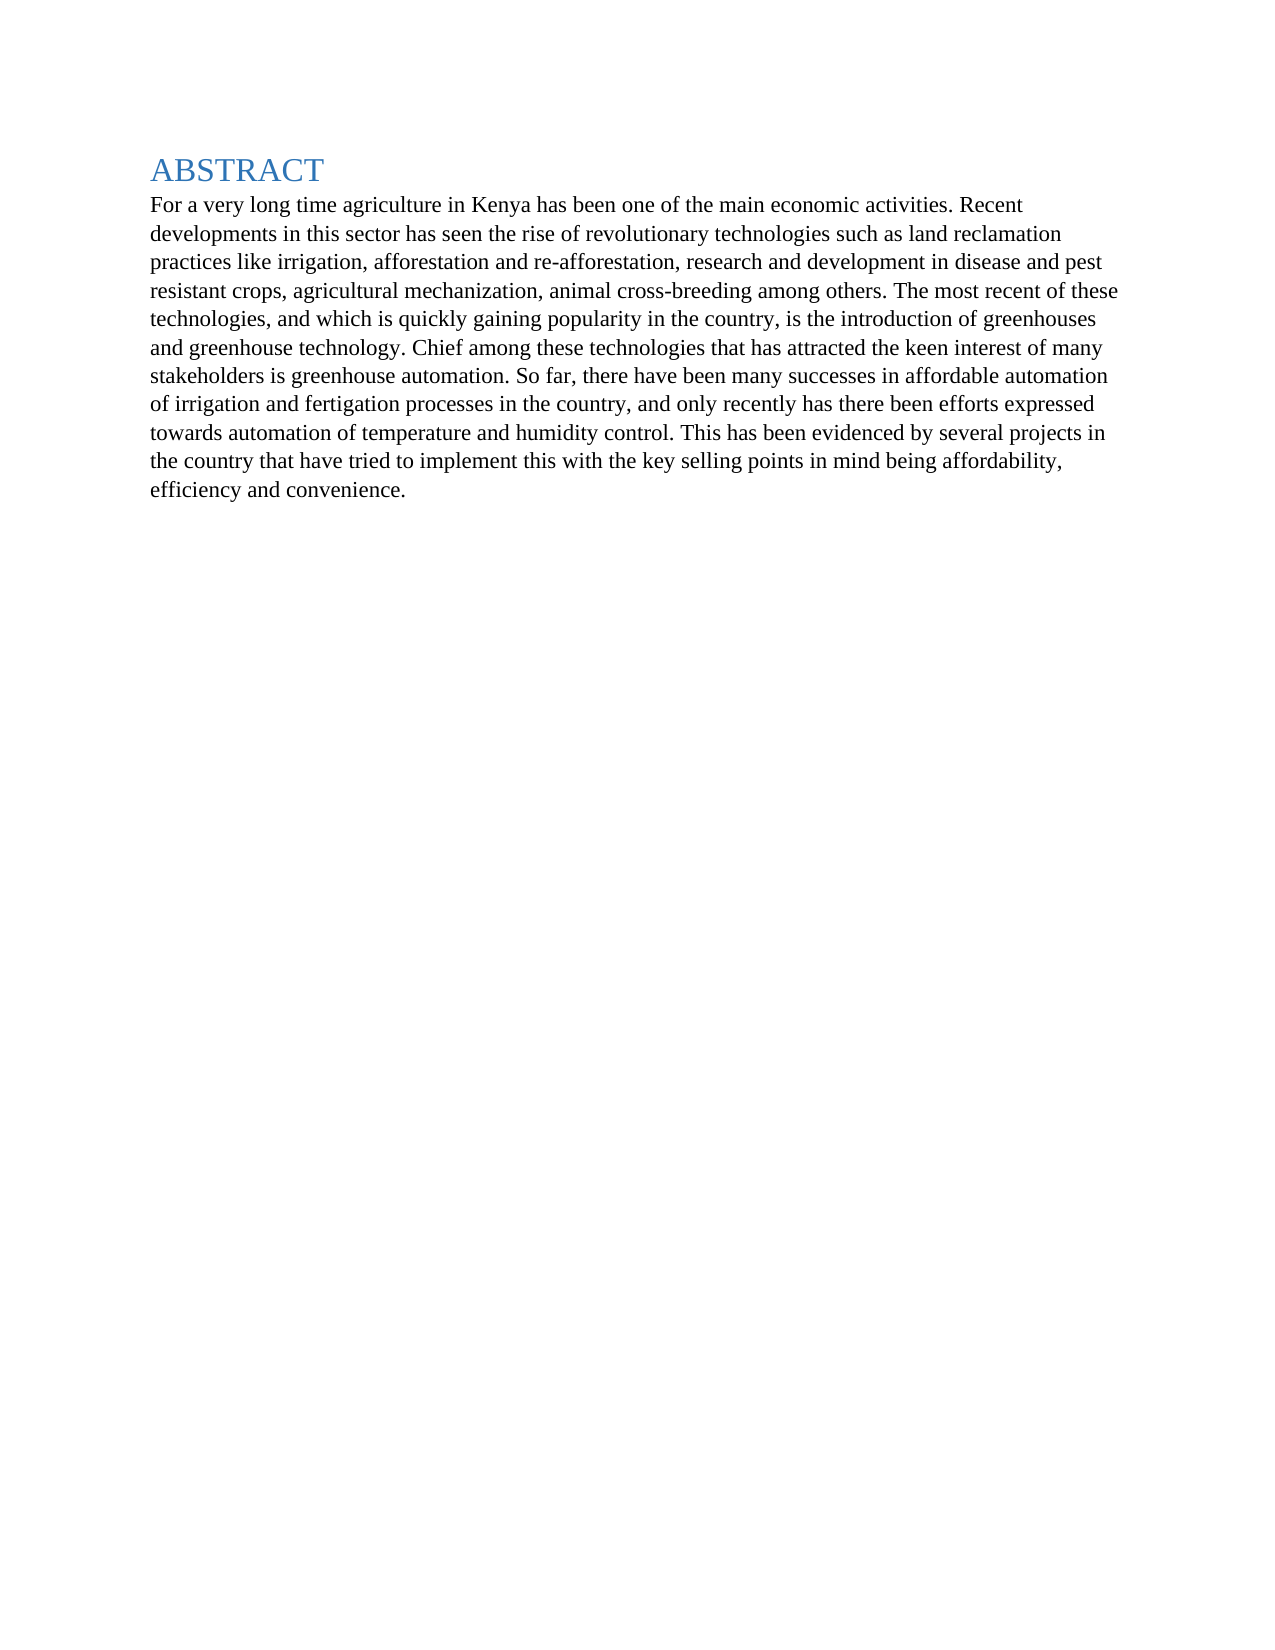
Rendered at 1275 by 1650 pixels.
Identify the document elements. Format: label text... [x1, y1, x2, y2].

subtitle ABSTRACT [150, 150, 1125, 188]
text For a very long time agriculture in Kenya has been one of the main economic activities. Recent developments in this sector has seen the rise of revolutionary technologies such as land reclamation practices like irrigation, afforestation and re-afforestation, research and development in disease and pest resistant crops, agricultural mechanization, animal cross-breeding among others. The most recent of these technologies, and which is quickly gaining popularity in the country, is the introduction of greenhouses and greenhouse technology. Chief among these technologies that has attracted the keen interest of many stakeholders is greenhouse automation. So far, there have been many successes in affordable automation of irrigation and fertigation processes in the country, and only recently has there been efforts expressed towards automation of temperature and humidity control. This has been evidenced by several projects in the country that have tried to implement this with the key selling points in mind being affordability, efficiency and convenience. [150, 191, 1125, 502]
